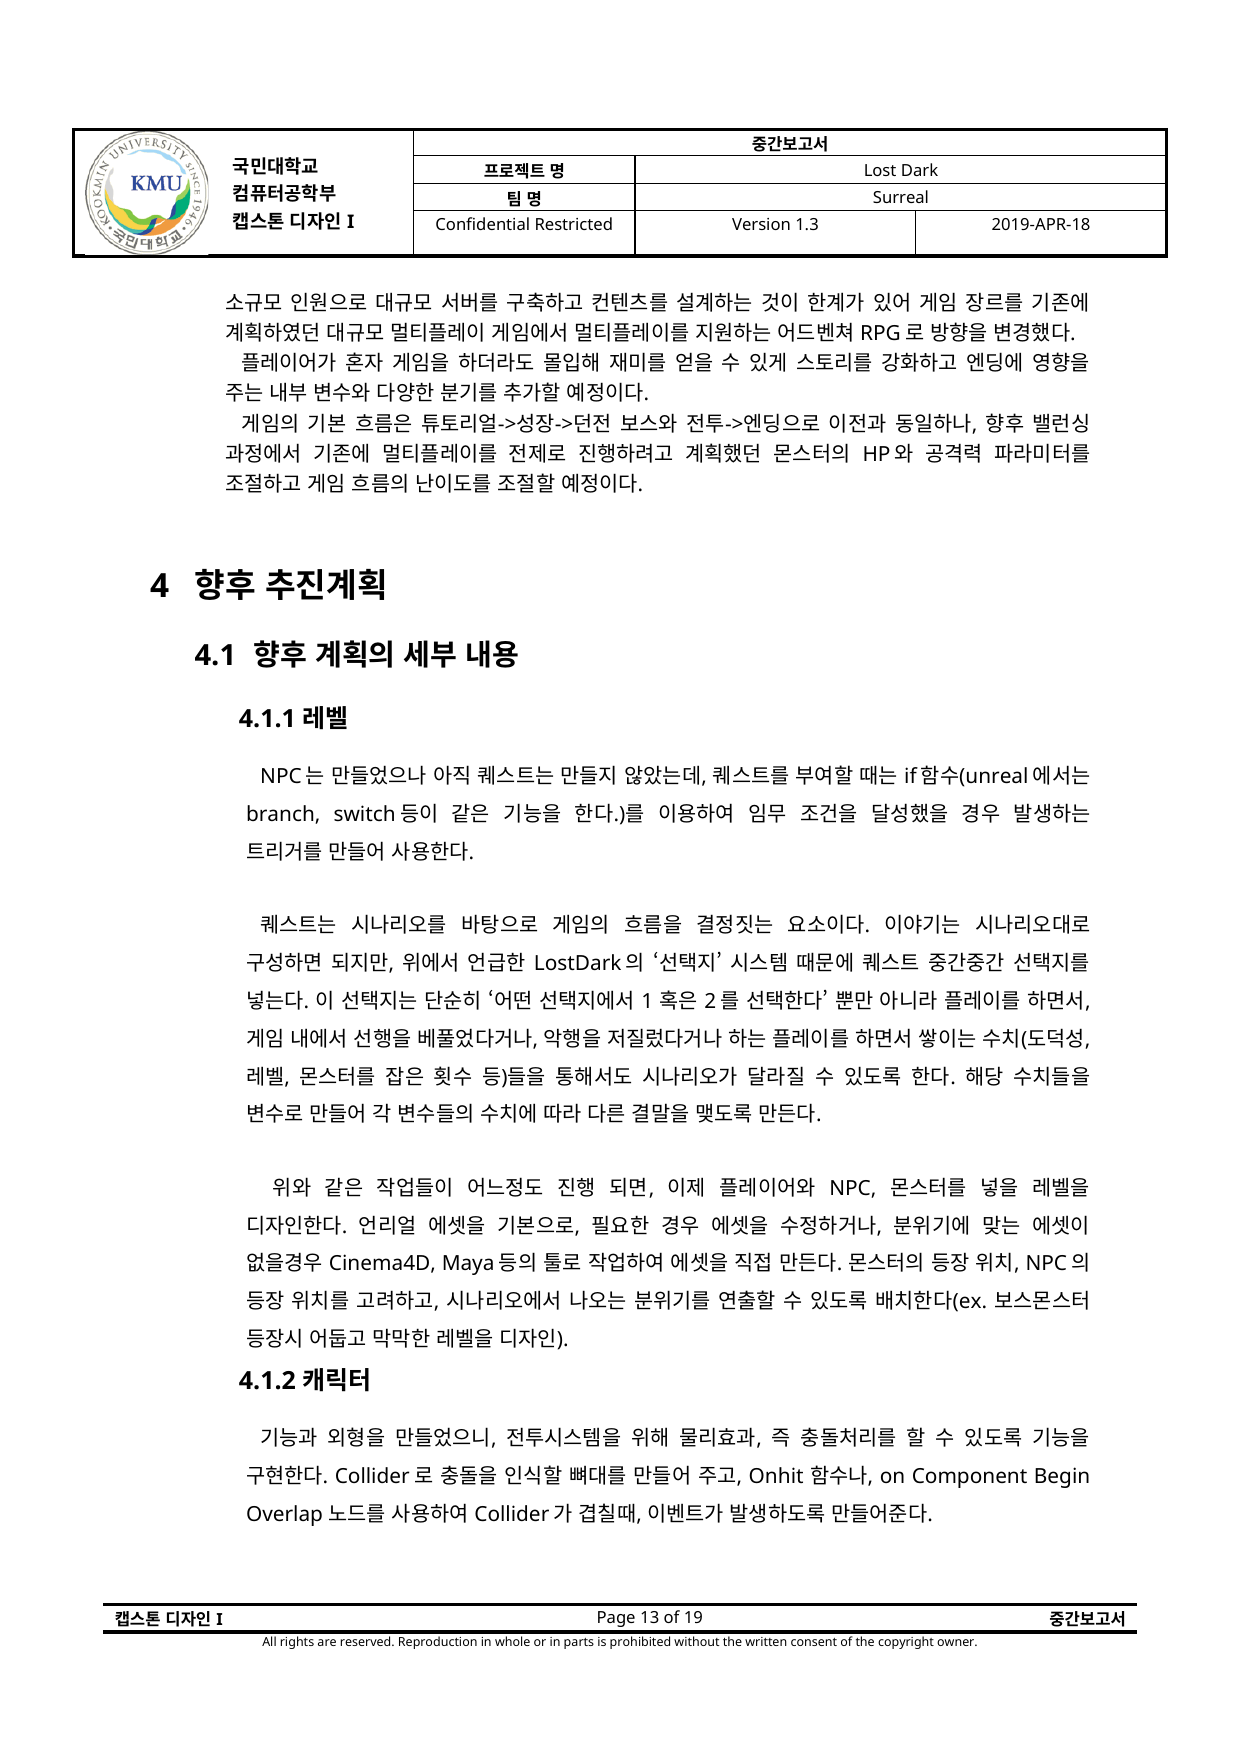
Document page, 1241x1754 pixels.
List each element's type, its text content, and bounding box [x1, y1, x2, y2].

subtitle 4.1.2 캐릭터 [239, 1360, 1090, 1396]
list 위와 같은 작업들이 어느정도 진행 되면, 이제 플레이어와 NPC, 몬스터를 넣을 레벨을 디자인한다. 언리얼 에셋을 기본으로, 필요한 경우 에셋을 수정하거나, 분위기에 맞는 에셋이 없을경우 Cinema4D, Maya등의 툴로 작업하여 에셋을 직접 만든다. 몬스터의 등장 위치, NPC의 등장 위치를 고려하고, 시나리오에서 나오는 분위기를 연출할 수 있도록 배치한다(ex. 보스몬스터 등장시 어둡고 막막한 레벨을 디자인). [246, 1171, 1090, 1353]
subtitle 향후 계획의 세부 내용 [194, 631, 1046, 673]
list NPC는 만들었으나 아직 퀘스트는 만들지 않았는데, 퀘스트를 부여할 때는 if함수(unreal에서는 branch, switch등이 같은 기능을 한다.)를 이용하여 임무 조건을 달성했을 경우 발생하는 트리거를 만들어 사용한다. [246, 760, 1090, 866]
list 퀘스트는 시나리오를 바탕으로 게임의 흐름을 결정짓는 요소이다. 이야기는 시나리오대로 구성하면 되지만, 위에서 언급한 LostDark의 ‘선택지’ 시스템 때문에 퀘스트 중간중간 선택지를 넣는다. 이 선택지는 단순히 ‘어떤 선택지에서 1 혹은 2를 선택한다’ 뿐만 아니라 플레이를 하면서, 게임 내에서 선행을 베풀었다거나, 악행을 저질렀다거나 하는 플레이를 하면서 쌓이는 수치(도덕성, 레벨, 몬스터를 잡은 횟수 등)들을 통해서도 시나리오가 달라질 수 있도록 한다. 해당 수치들을 변수로 만들어 각 변수들의 수치에 따라 다른 결말을 맺도록 만든다. [246, 909, 1090, 1128]
subtitle 4.1.1 레벨 [239, 698, 1090, 735]
list 기능과 외형을 만들었으니, 전투시스템을 위해 물리효과, 즉 충돌처리를 할 수 있도록 기능을 구현한다. Collider로 충돌을 인식할 뼈대를 만들어 주고, Onhit 함수나, on Component Begin Overlap 노드를 사용하여 Collider가 겹칠때, 이벤트가 발생하도록 만들어준다. [246, 1421, 1090, 1527]
text 게임의 기본 흐름은 튜토리얼->성장->던전 보스와 전투->엔딩으로 이전과 동일하나, 향후 밸런싱 과정에서 기존에 멀티플레이를 전제로 진행하려고 계획했던 몬스터의 HP와 공격력 파라미터를 조절하고 게임 흐름의 난이도를 조절할 예정이다. [225, 407, 1090, 498]
text 플레이어가 혼자 게임을 하더라도 몰입해 재미를 얻을 수 있게 스토리를 강화하고 엔딩에 영향을 주는 내부 변수와 다양한 분기를 추가할 예정이다. [225, 346, 1090, 407]
subtitle 향후 추진계획 [150, 558, 1090, 607]
picture [85, 131, 209, 255]
